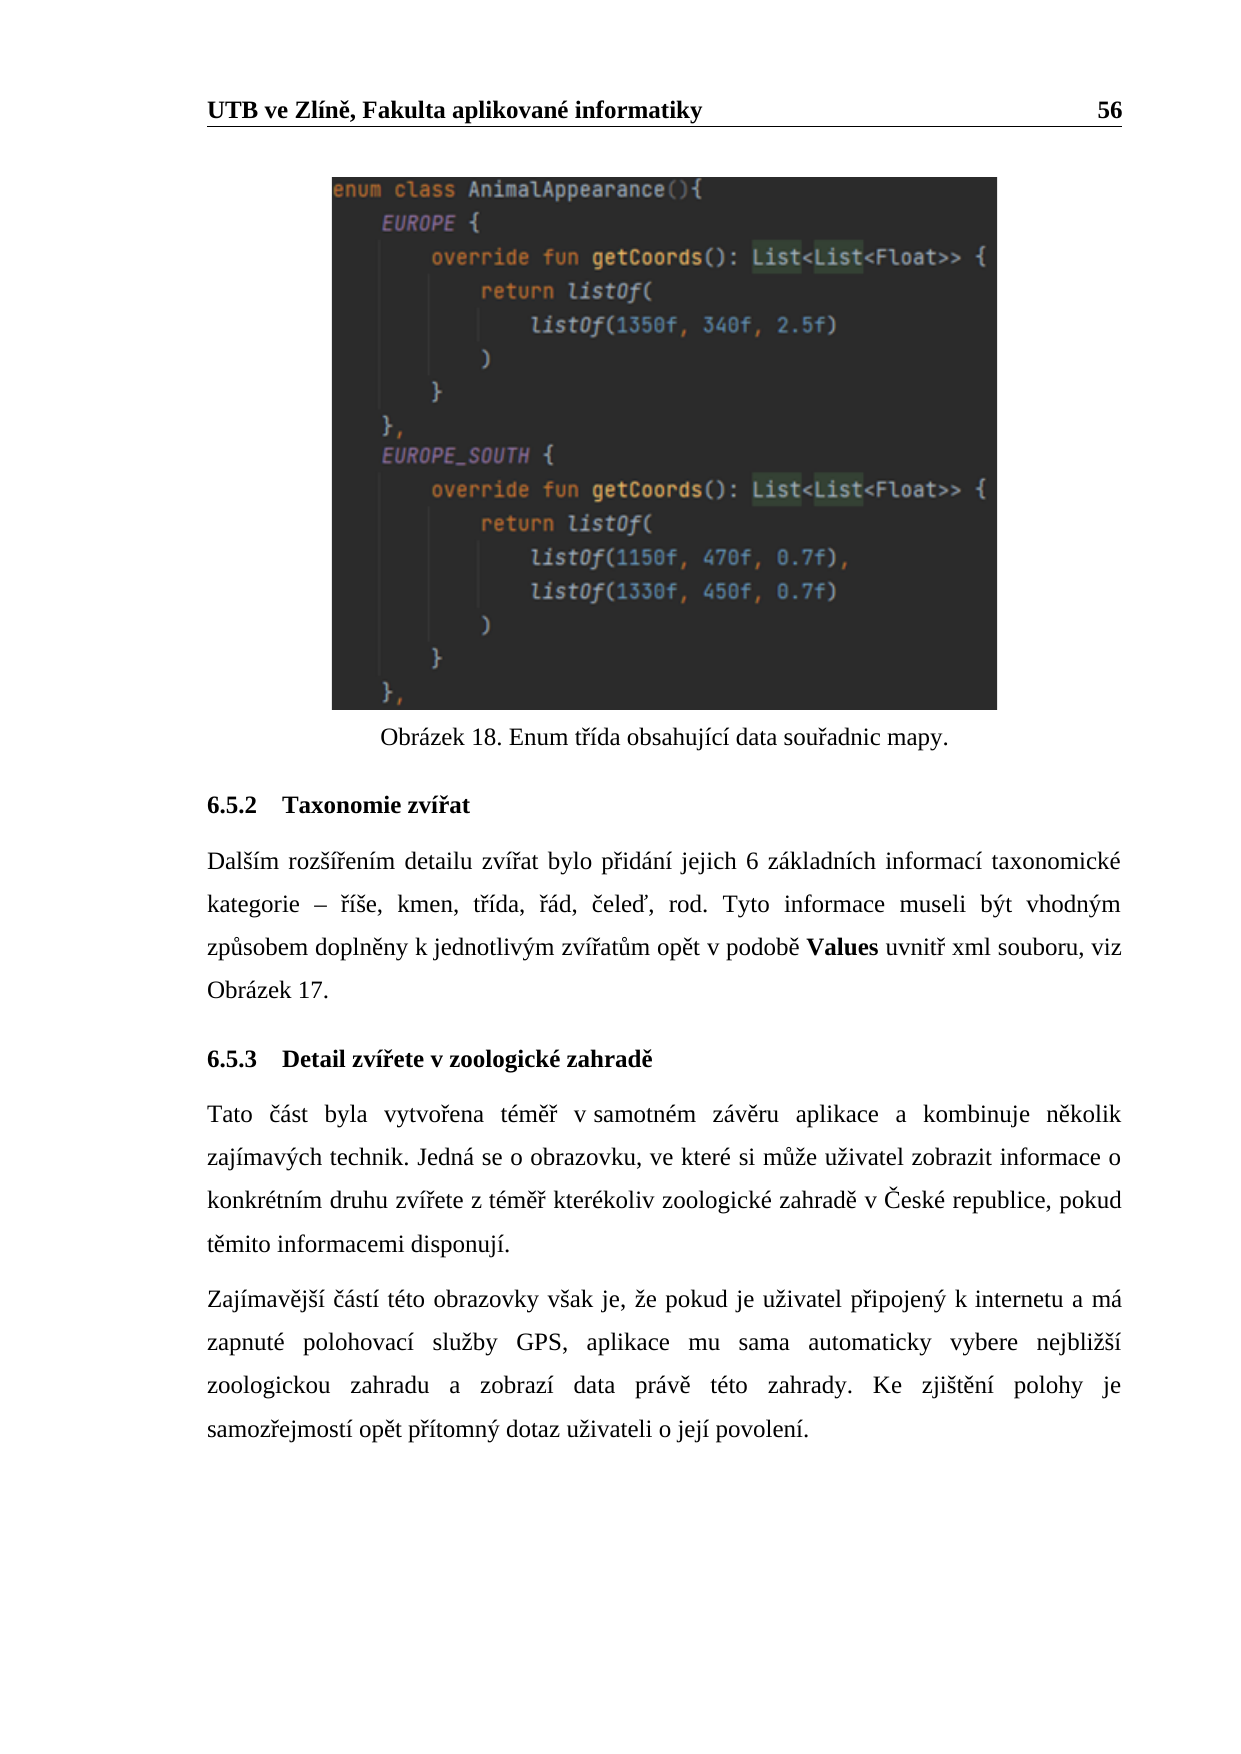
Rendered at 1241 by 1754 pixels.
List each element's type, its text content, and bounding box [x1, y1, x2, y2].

picture [331, 177, 998, 710]
text Zajímavější částí této obrazovky však je, že pokud je uživatel připojený k internetu a má zapnuté polohovací služby GPS, aplikace mu sama automaticky vybere nejbližší zoologickou zahradu a zobrazí data právě této zahrady. Ke zjištění polohy je samozřejmostí opět přítomný dotaz uživateli o její povolení. [207, 1284, 1122, 1442]
subtitle Taxonomie zvířat [207, 791, 1122, 819]
text Dalším rozšířením detailu zvířat bylo přidání jejich 6 základních informací taxonomické kategorie – říše, kmen, třída, řád, čeleď, rod. Tyto informace museli být vhodným způsobem doplněny k jednotlivým zvířatům opět v podobě Values uvnitř xml souboru, viz Obrázek 17. [207, 846, 1122, 1004]
text Tato část byla vytvořena téměř v samotném závěru aplikace a kombinuje několik zajímavých technik. Jedná se o obrazovku, ve které si může uživatel zobrazit informace o konkrétním druhu zvířete z téměř kterékoliv zoologické zahradě v České republice, pokud těmito informacemi disponují. [207, 1099, 1122, 1257]
subtitle Detail zvířete v zoologické zahradě [207, 1044, 1122, 1072]
